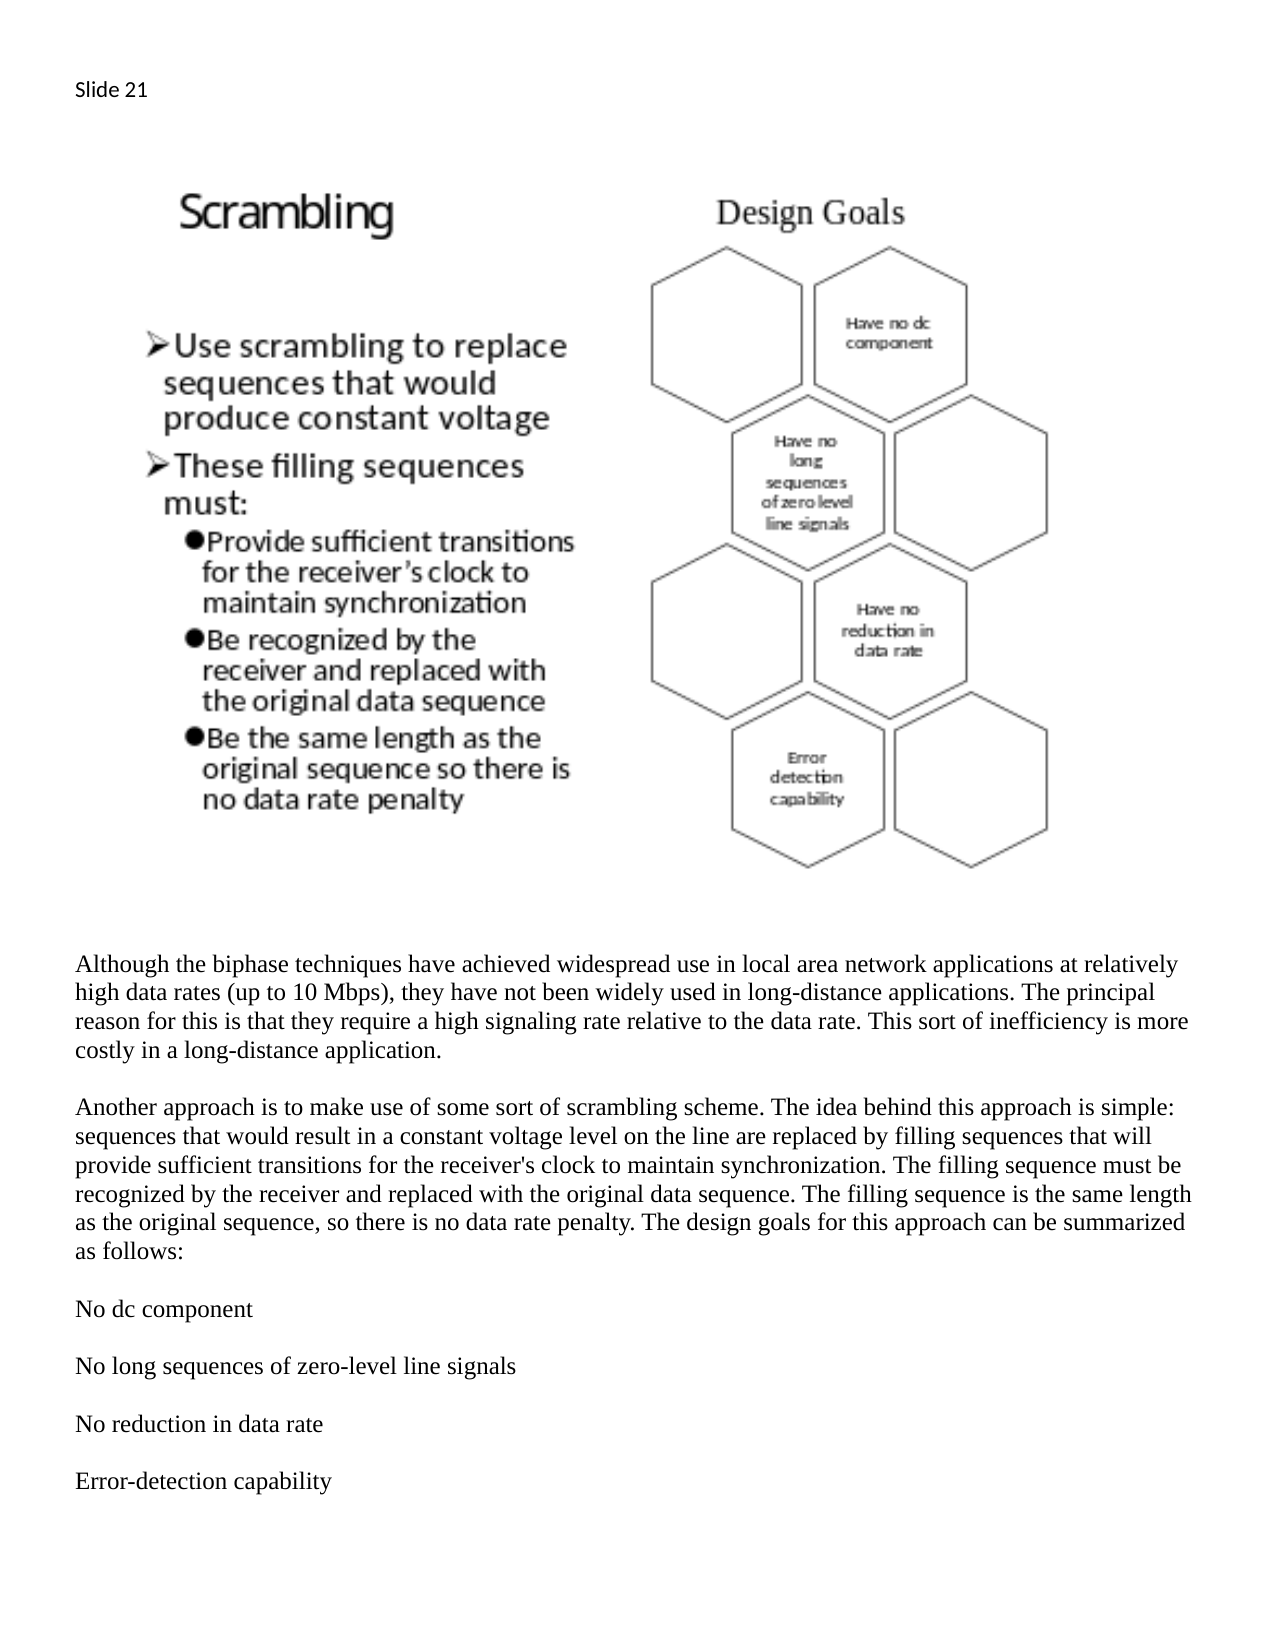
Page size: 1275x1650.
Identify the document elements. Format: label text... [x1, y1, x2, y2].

text Although the biphase techniques have achieved widespread use in local area network applications at relatively high data rates (up to 10 Mbps), they have not been widely used in long-distance applications. The principal reason for this is that they require a high signaling rate relative to the data rate. This sort of inefficiency is more costly in a long-distance application. [75, 949, 1200, 1064]
text Error-detection capability [75, 1466, 1200, 1495]
text No long sequences of zero-level line signals [75, 1351, 1200, 1380]
text No dc component [75, 1294, 1200, 1322]
text Slide 21 [75, 75, 1200, 103]
text Another approach is to make use of some sort of scrambling scheme. The idea behind this approach is simple: sequences that would result in a constant voltage level on the line are replaced by filling sequences that will provide sufficient transitions for the receiver's clock to maintain synchronization. The filling sequence must be recognized by the receiver and replaced with the original data sequence. The filling sequence is the same length as the original sequence, so there is no data rate penalty. The design goals for this approach can be summarized as follows: [75, 1092, 1200, 1265]
text No reduction in data rate [75, 1409, 1200, 1437]
